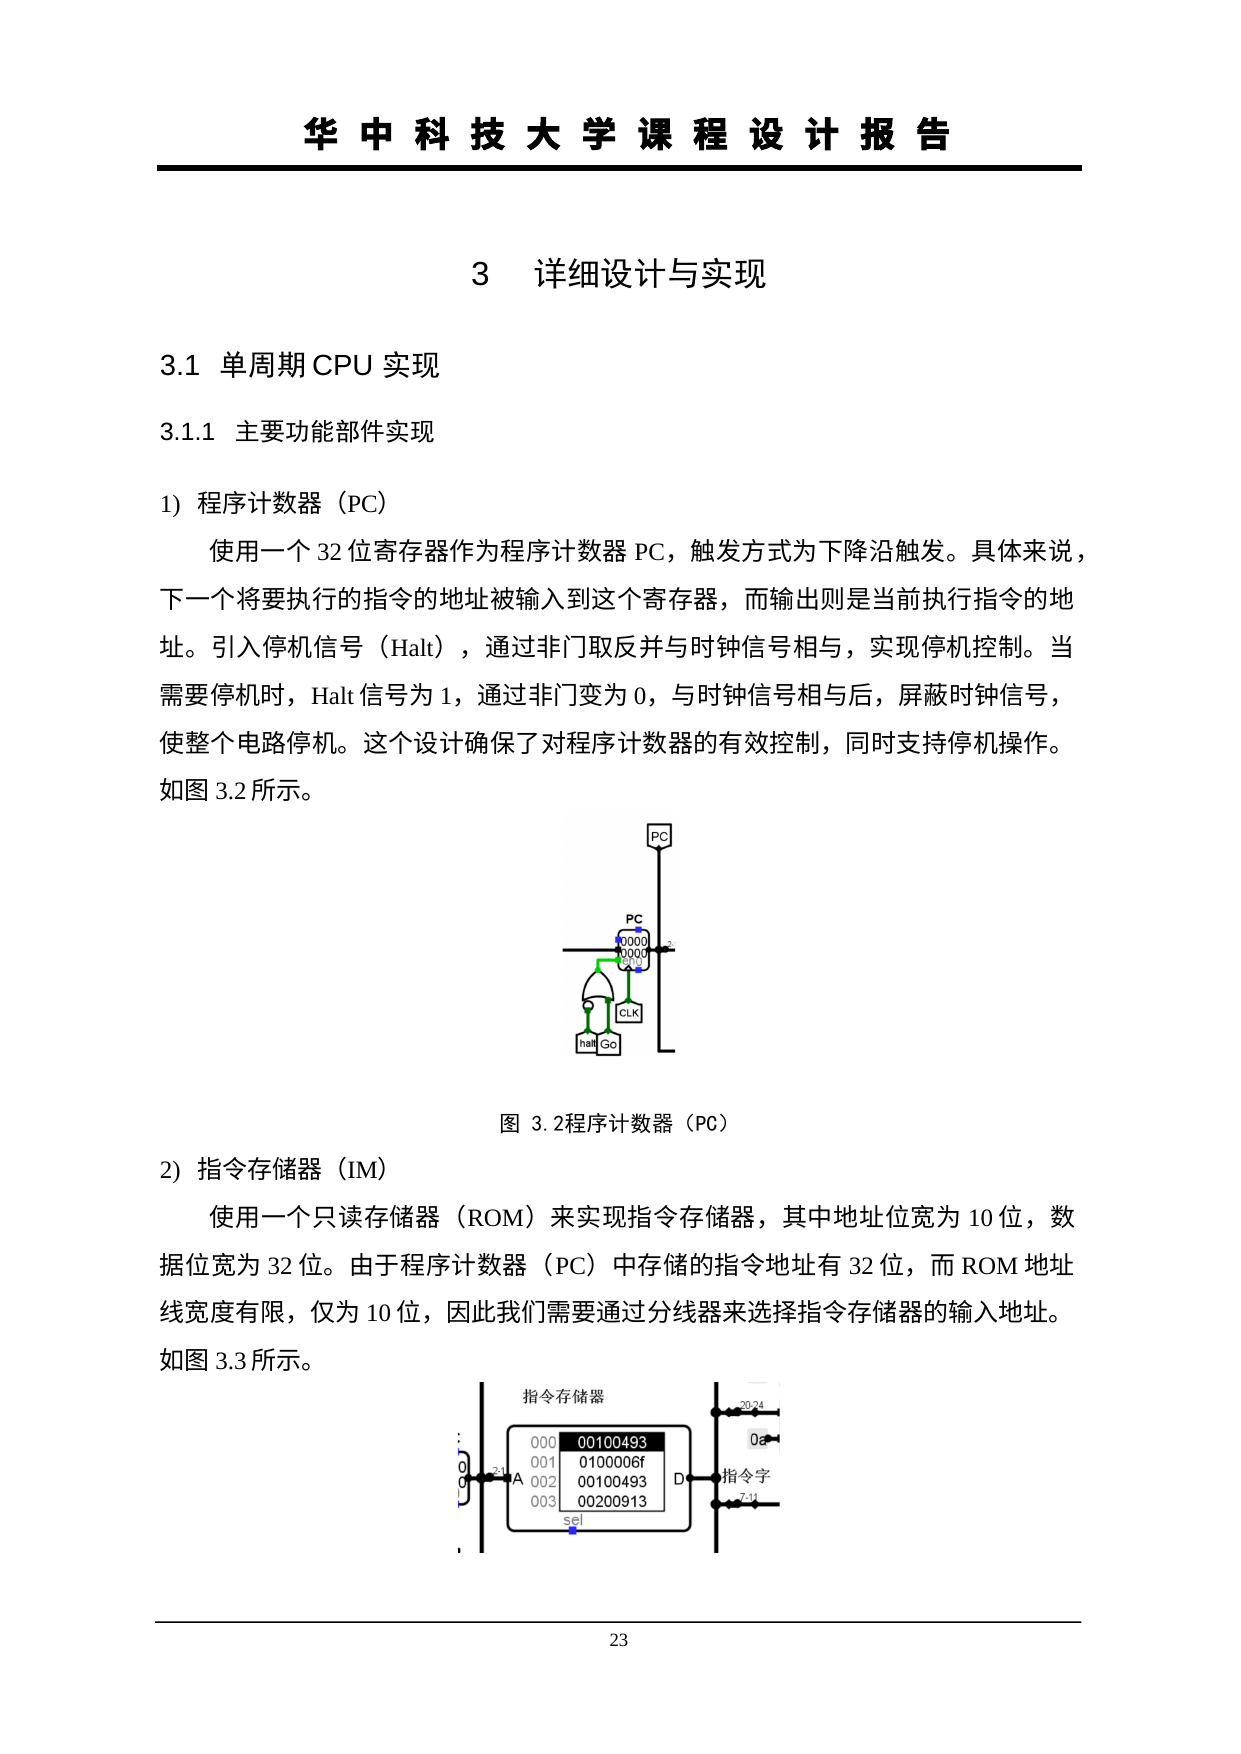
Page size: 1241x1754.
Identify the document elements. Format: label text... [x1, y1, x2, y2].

subtitle 详细设计与实现 [159, 248, 1078, 296]
list 指令存储器（IM） [159, 1144, 1078, 1192]
list 程序计数器（PC） [159, 478, 1078, 526]
picture [562, 812, 675, 1058]
subtitle 主要功能部件实现 [159, 407, 1078, 454]
picture [457, 1382, 780, 1553]
subtitle 单周期CPU 实现 [159, 346, 1053, 382]
